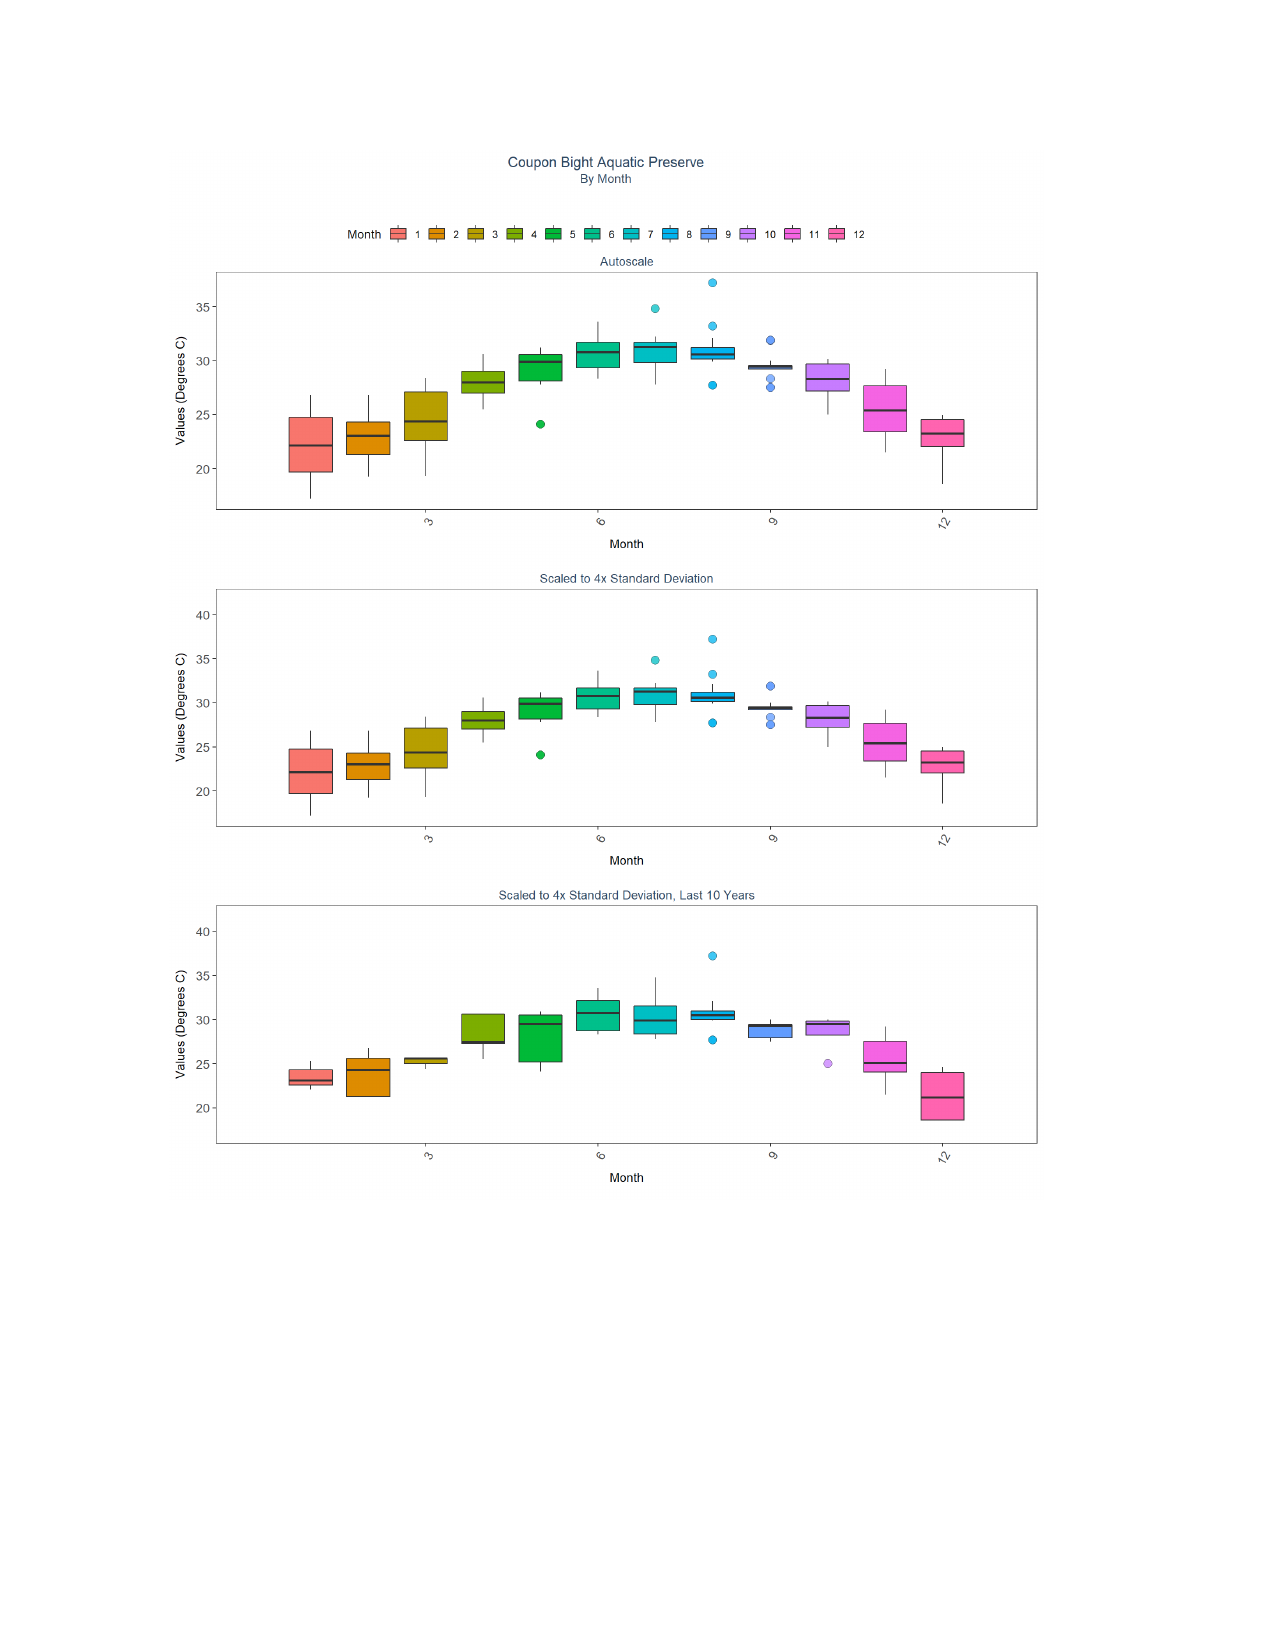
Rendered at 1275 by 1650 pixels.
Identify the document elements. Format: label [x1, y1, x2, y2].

picture [168, 150, 1044, 1200]
